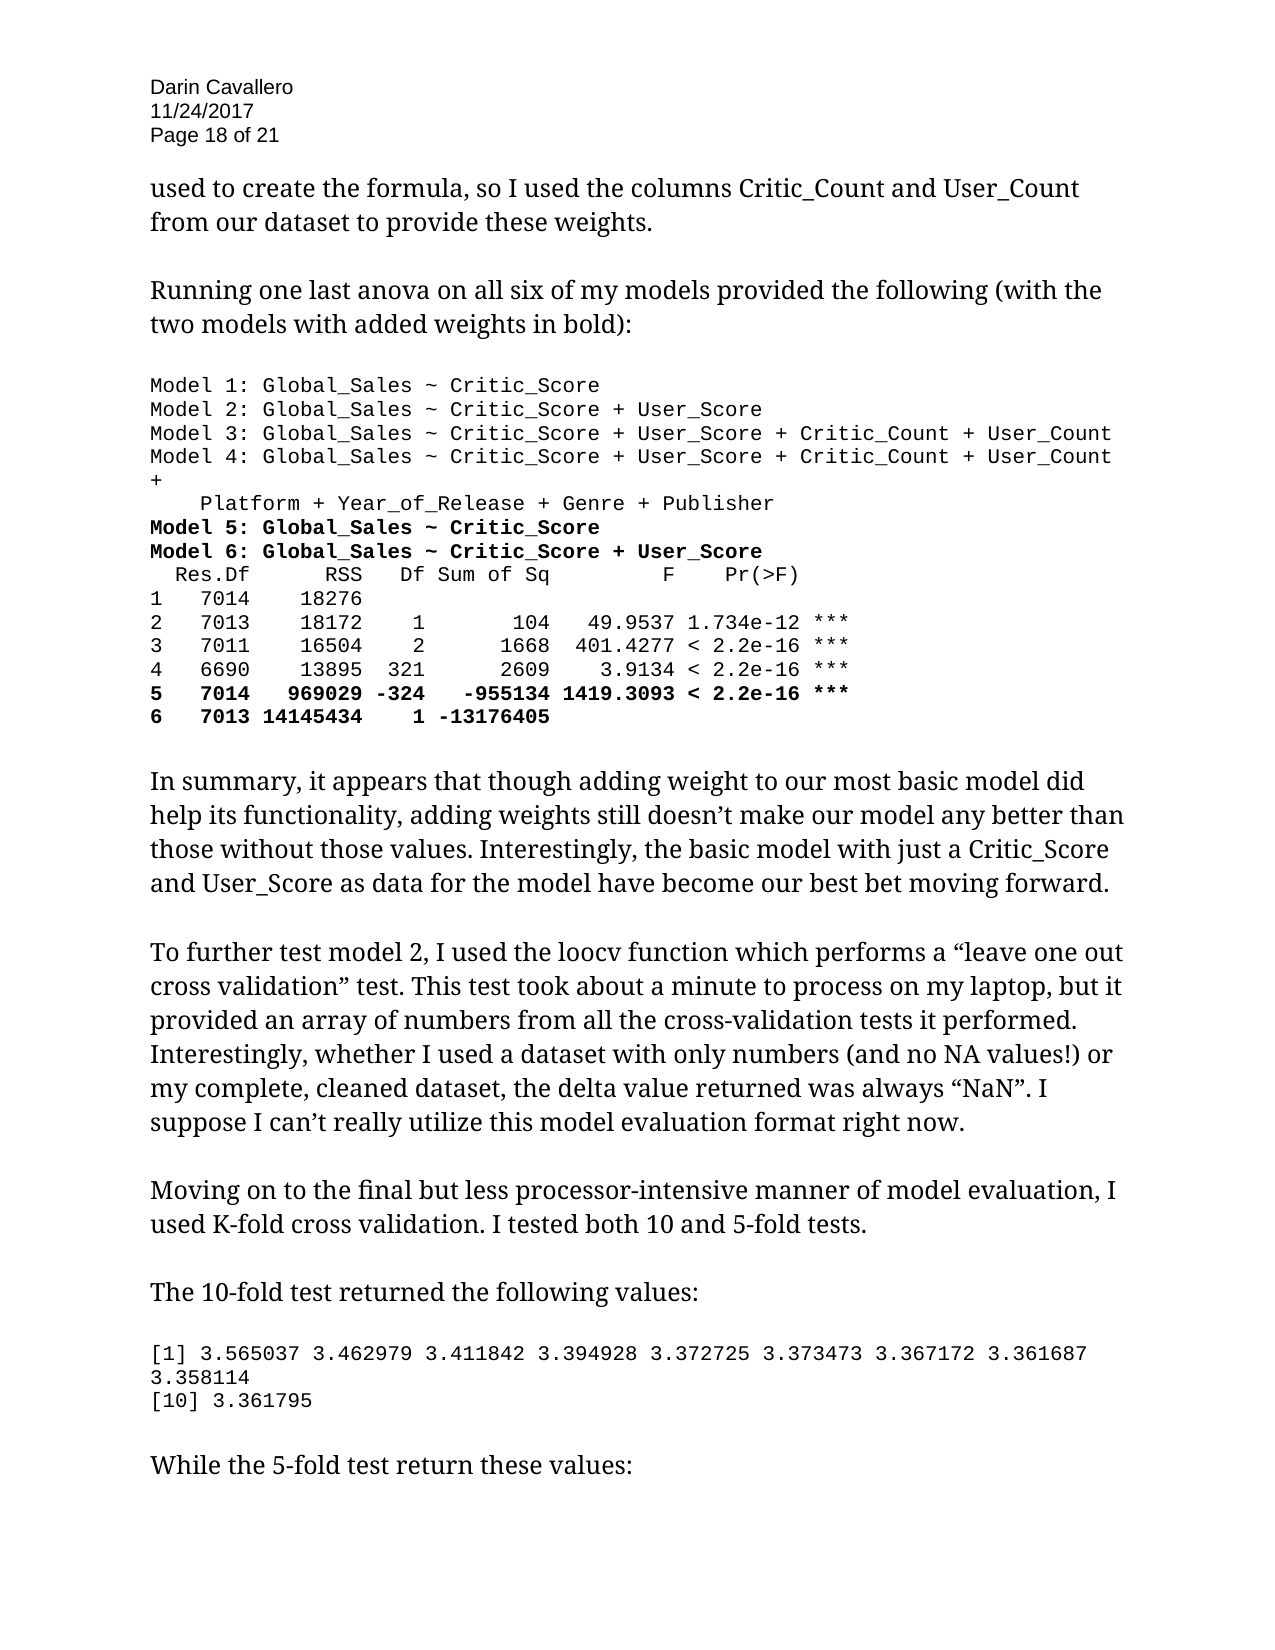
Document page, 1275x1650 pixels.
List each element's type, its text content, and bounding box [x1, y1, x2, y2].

text 3 7011 16504 2 1668 401.4277 < 2.2e-16 *** [150, 635, 1125, 659]
text The 10-fold test returned the following values: [150, 1275, 1125, 1309]
text In summary, it appears that though adding weight to our most basic model did help its functionality, adding weights still doesn’t make our model any better than those without those values. Interestingly, the basic model with just a Critic_Score and User_Score as data for the model have become our best bet moving forward. [150, 764, 1125, 900]
text Model 3: Global_Sales ~ Critic_Score + User_Score + Critic_Count + User_Count [150, 422, 1125, 446]
text Platform + Year_of_Release + Genre + Publisher [150, 493, 1125, 517]
text While the 5-fold test return these values: [150, 1448, 1125, 1482]
text Model 4: Global_Sales ~ Critic_Score + User_Score + Critic_Count + User_Count + [150, 446, 1125, 493]
text 2 7013 18172 1 104 49.9537 1.734e-12 *** [150, 612, 1125, 635]
text 6 7013 14145434 1 -13176405 [150, 706, 1125, 730]
text Model 2: Global_Sales ~ Critic_Score + User_Score [150, 399, 1125, 422]
text 5 7014 969029 -324 -955134 1419.3093 < 2.2e-16 *** [150, 683, 1125, 706]
text Model 6: Global_Sales ~ Critic_Score + User_Score [150, 541, 1125, 564]
text Running one last anova on all six of my models provided the following (with the two models with added weights in bold): [150, 273, 1125, 341]
text Model 1: Global_Sales ~ Critic_Score [150, 375, 1125, 399]
text Moving on to the final but less processor-intensive manner of model evaluation, I used K-fold cross validation. I tested both 10 and 5-fold tests. [150, 1173, 1125, 1241]
text [1] 3.565037 3.462979 3.411842 3.394928 3.372725 3.373473 3.367172 3.361687 3.358114 [150, 1343, 1125, 1390]
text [150, 171, 1125, 239]
text Model 5: Global_Sales ~ Critic_Score [150, 517, 1125, 541]
text [10] 3.361795 [150, 1390, 1125, 1414]
text 4 6690 13895 321 2609 3.9134 < 2.2e-16 *** [150, 659, 1125, 683]
text Res.Df RSS Df Sum of Sq F Pr(>F) [150, 564, 1125, 588]
text 1 7014 18276 [150, 588, 1125, 612]
text To further test model 2, I used the loocv function which performs a “leave one out cross validation” test. This test took about a minute to process on my laptop, but it provided an array of numbers from all the cross-validation tests it performed. Interestingly, whether I used a dataset with only numbers (and no NA values!) or my complete, cleaned dataset, the delta value returned was always “NaN”. I suppose I can’t really utilize this model evaluation format right now. [150, 934, 1125, 1139]
